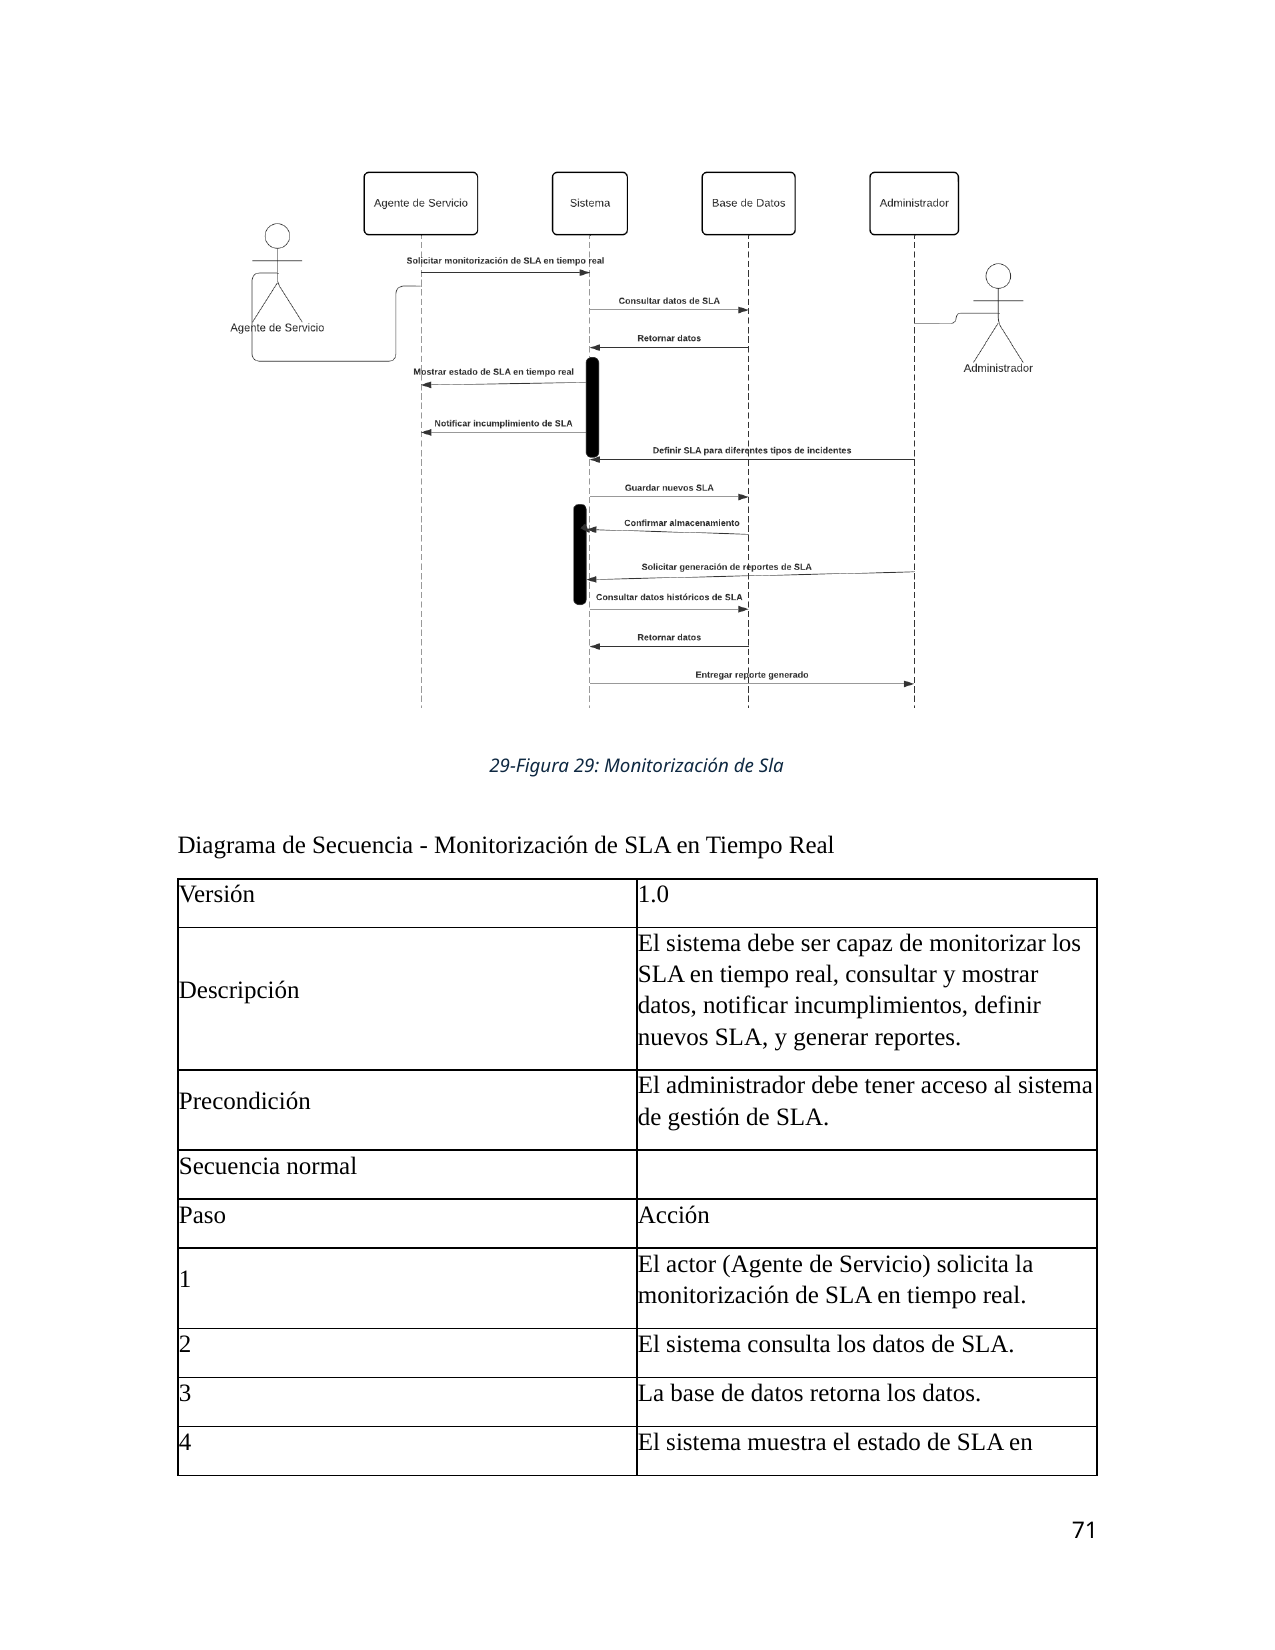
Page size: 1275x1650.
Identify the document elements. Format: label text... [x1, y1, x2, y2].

table_cell Precondición [179, 1071, 636, 1149]
table_cell El sistema consulta los datos de SLA. [638, 1329, 1096, 1376]
table_header Versión [179, 880, 636, 927]
table_cell La base de datos retorna los datos. [638, 1378, 1096, 1426]
table_cell Secuencia normal [179, 1151, 636, 1198]
table_cell Acción [638, 1200, 1096, 1247]
picture [177, 147, 1098, 734]
table_cell El administrador debe tener acceso al sistema de gestión de SLA. [638, 1071, 1096, 1149]
table_cell 4 [179, 1427, 636, 1474]
table_header 1.0 [638, 880, 1096, 927]
text 29-Figura 29: Monitorización de Sla [177, 753, 1098, 778]
table_cell El sistema debe ser capaz de monitorizar los SLA en tiempo real, consultar y mostrar datos, notificar incumplimientos, definir nuevos SLA, y generar reportes. [638, 928, 1096, 1069]
table_cell 1 [179, 1249, 636, 1327]
table_cell 3 [179, 1378, 636, 1426]
text Diagrama de Secuencia - Monitorización de SLA en Tiempo Real [177, 799, 1098, 859]
table_cell Paso [179, 1200, 636, 1247]
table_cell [638, 1427, 1096, 1474]
table_cell [638, 1151, 1096, 1198]
table_cell El actor (Agente de Servicio) solicita la monitorización de SLA en tiempo real. [638, 1249, 1096, 1327]
table_cell Descripción [179, 928, 636, 1069]
table_cell 2 [179, 1329, 636, 1376]
